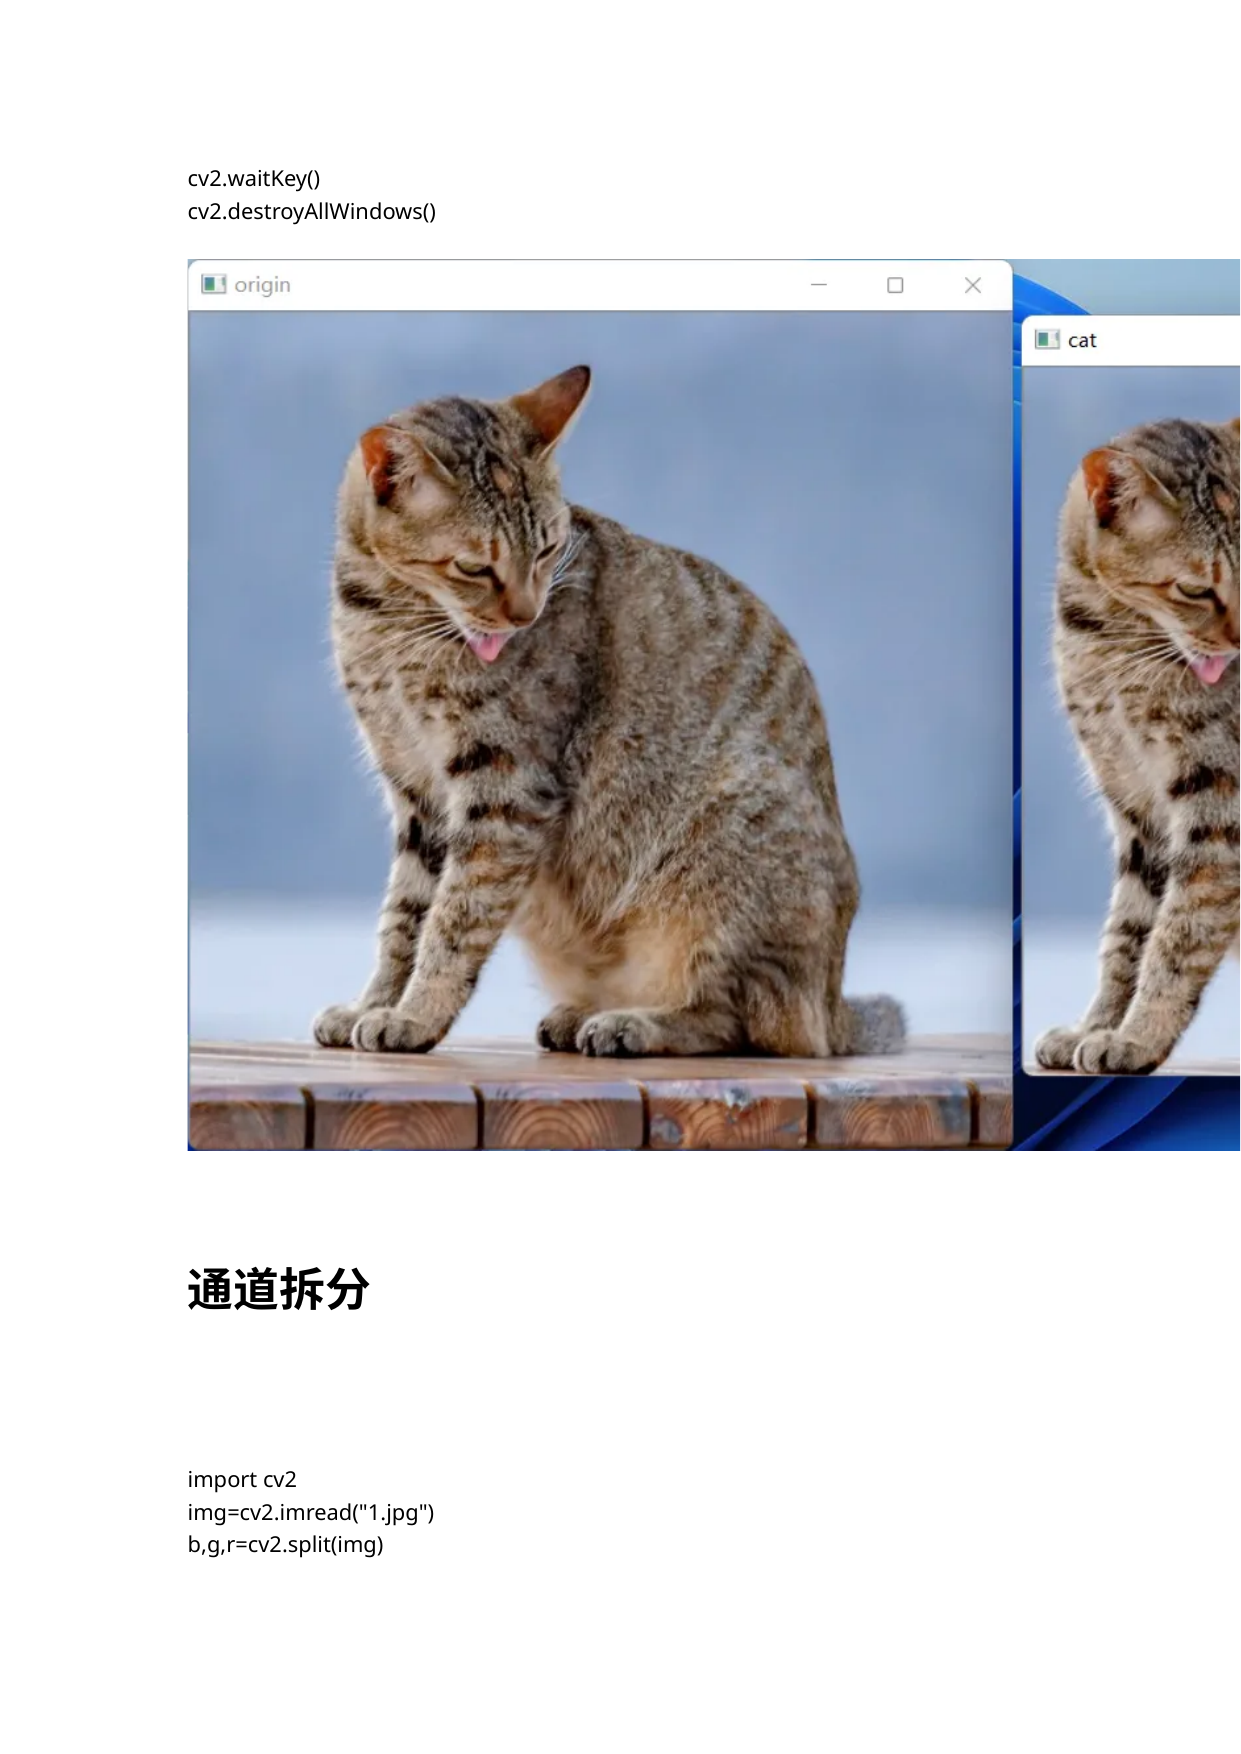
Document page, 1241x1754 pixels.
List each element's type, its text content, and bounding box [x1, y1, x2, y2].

subtitle 通道拆分 [187, 1237, 1053, 1335]
text cv2.destroyAllWindows() [187, 194, 1053, 227]
text import cv2 [187, 1463, 1053, 1495]
text cv2.waitKey() [187, 162, 1053, 194]
picture [187, 259, 1241, 1151]
text img=cv2.imread("1.jpg") [187, 1495, 1053, 1528]
text b,g,r=cv2.split(img) [187, 1528, 1053, 1560]
